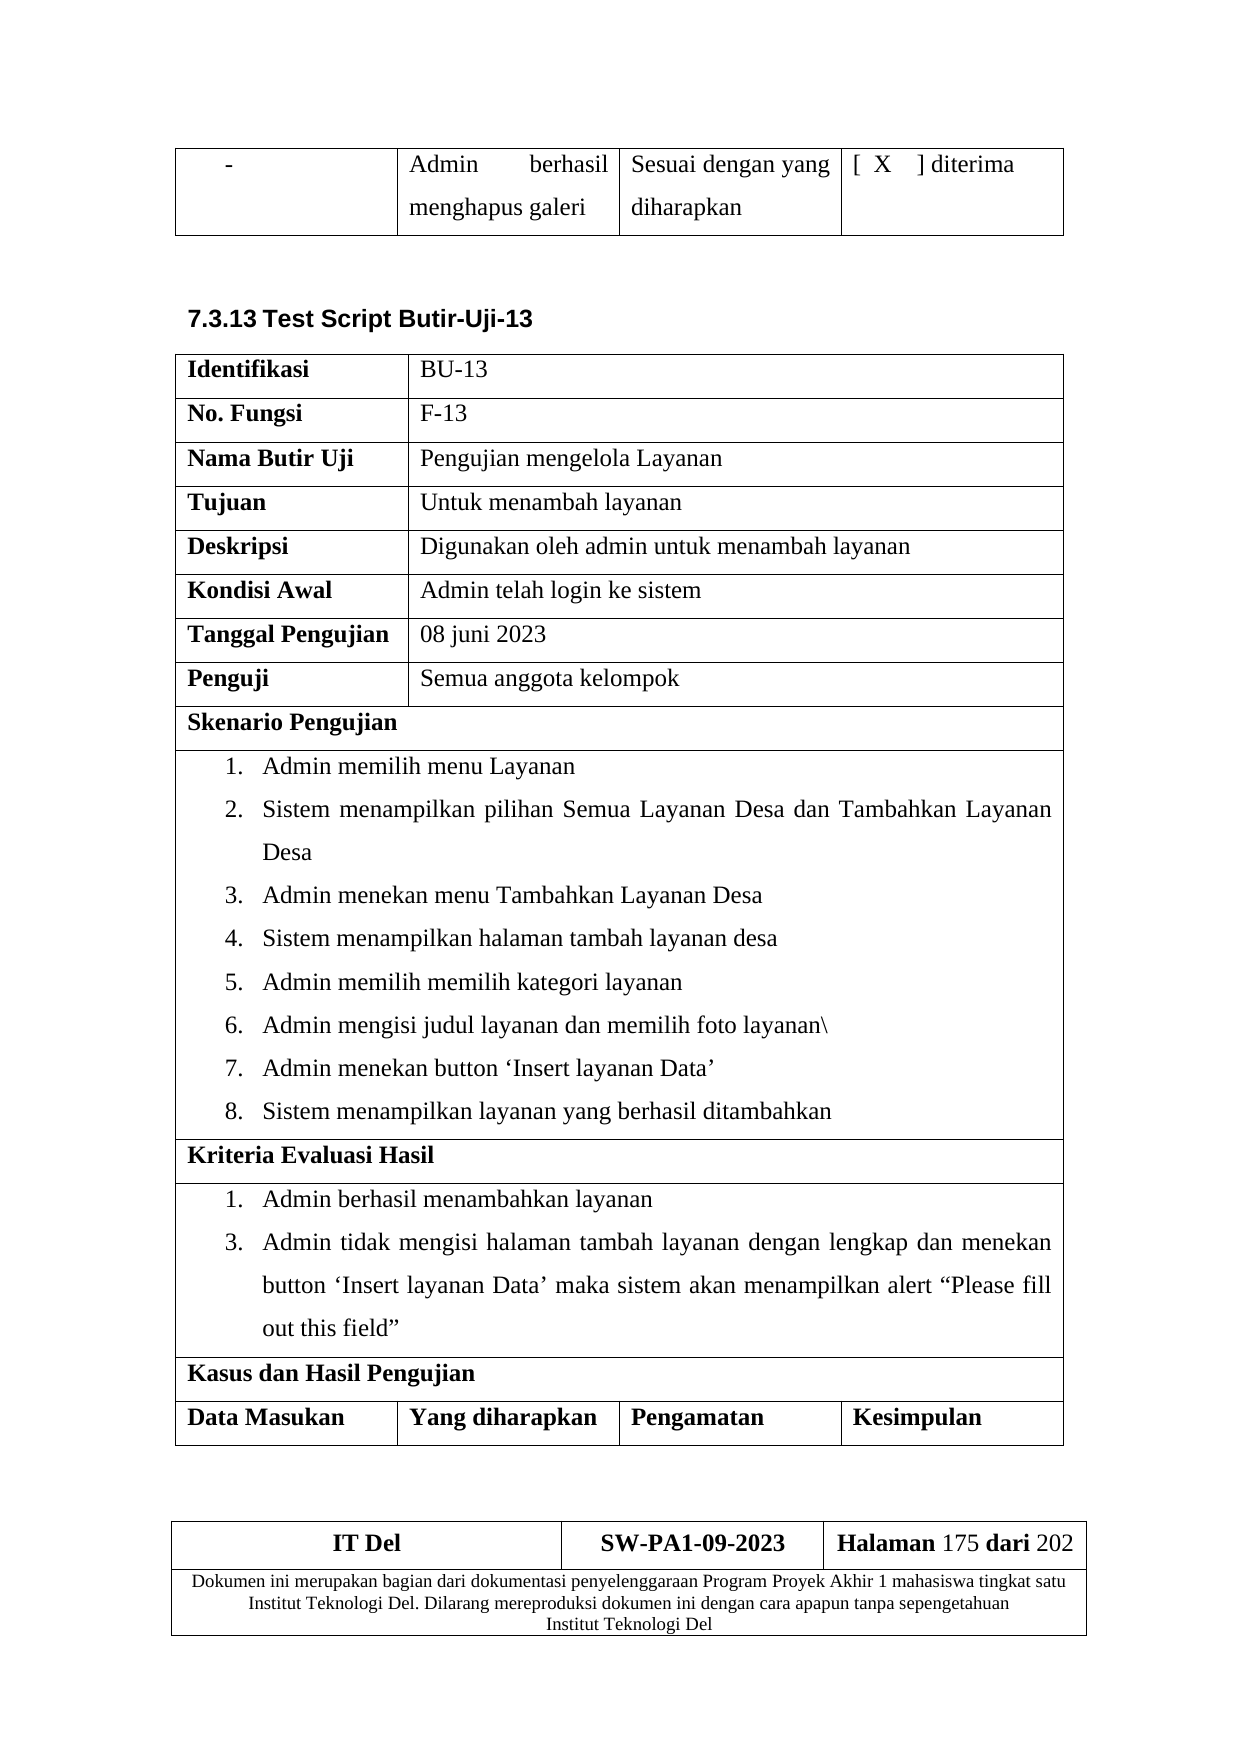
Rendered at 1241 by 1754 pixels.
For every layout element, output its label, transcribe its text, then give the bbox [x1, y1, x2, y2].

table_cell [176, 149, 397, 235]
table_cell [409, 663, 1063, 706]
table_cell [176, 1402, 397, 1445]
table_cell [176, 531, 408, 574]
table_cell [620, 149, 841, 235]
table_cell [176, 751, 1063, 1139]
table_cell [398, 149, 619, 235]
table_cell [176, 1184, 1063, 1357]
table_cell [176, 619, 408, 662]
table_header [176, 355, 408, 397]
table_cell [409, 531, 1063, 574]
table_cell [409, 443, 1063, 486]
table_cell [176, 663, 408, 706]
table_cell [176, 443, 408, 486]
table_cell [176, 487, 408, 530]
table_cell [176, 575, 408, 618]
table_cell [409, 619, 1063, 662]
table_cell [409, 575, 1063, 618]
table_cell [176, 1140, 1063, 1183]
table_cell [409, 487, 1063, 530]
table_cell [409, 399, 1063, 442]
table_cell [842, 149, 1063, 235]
subtitle Test Script Butir-Uji-13 [187, 304, 1092, 333]
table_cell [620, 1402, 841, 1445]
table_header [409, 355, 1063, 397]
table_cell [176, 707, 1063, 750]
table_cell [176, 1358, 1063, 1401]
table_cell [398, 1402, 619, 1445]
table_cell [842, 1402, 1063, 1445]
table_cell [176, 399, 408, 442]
